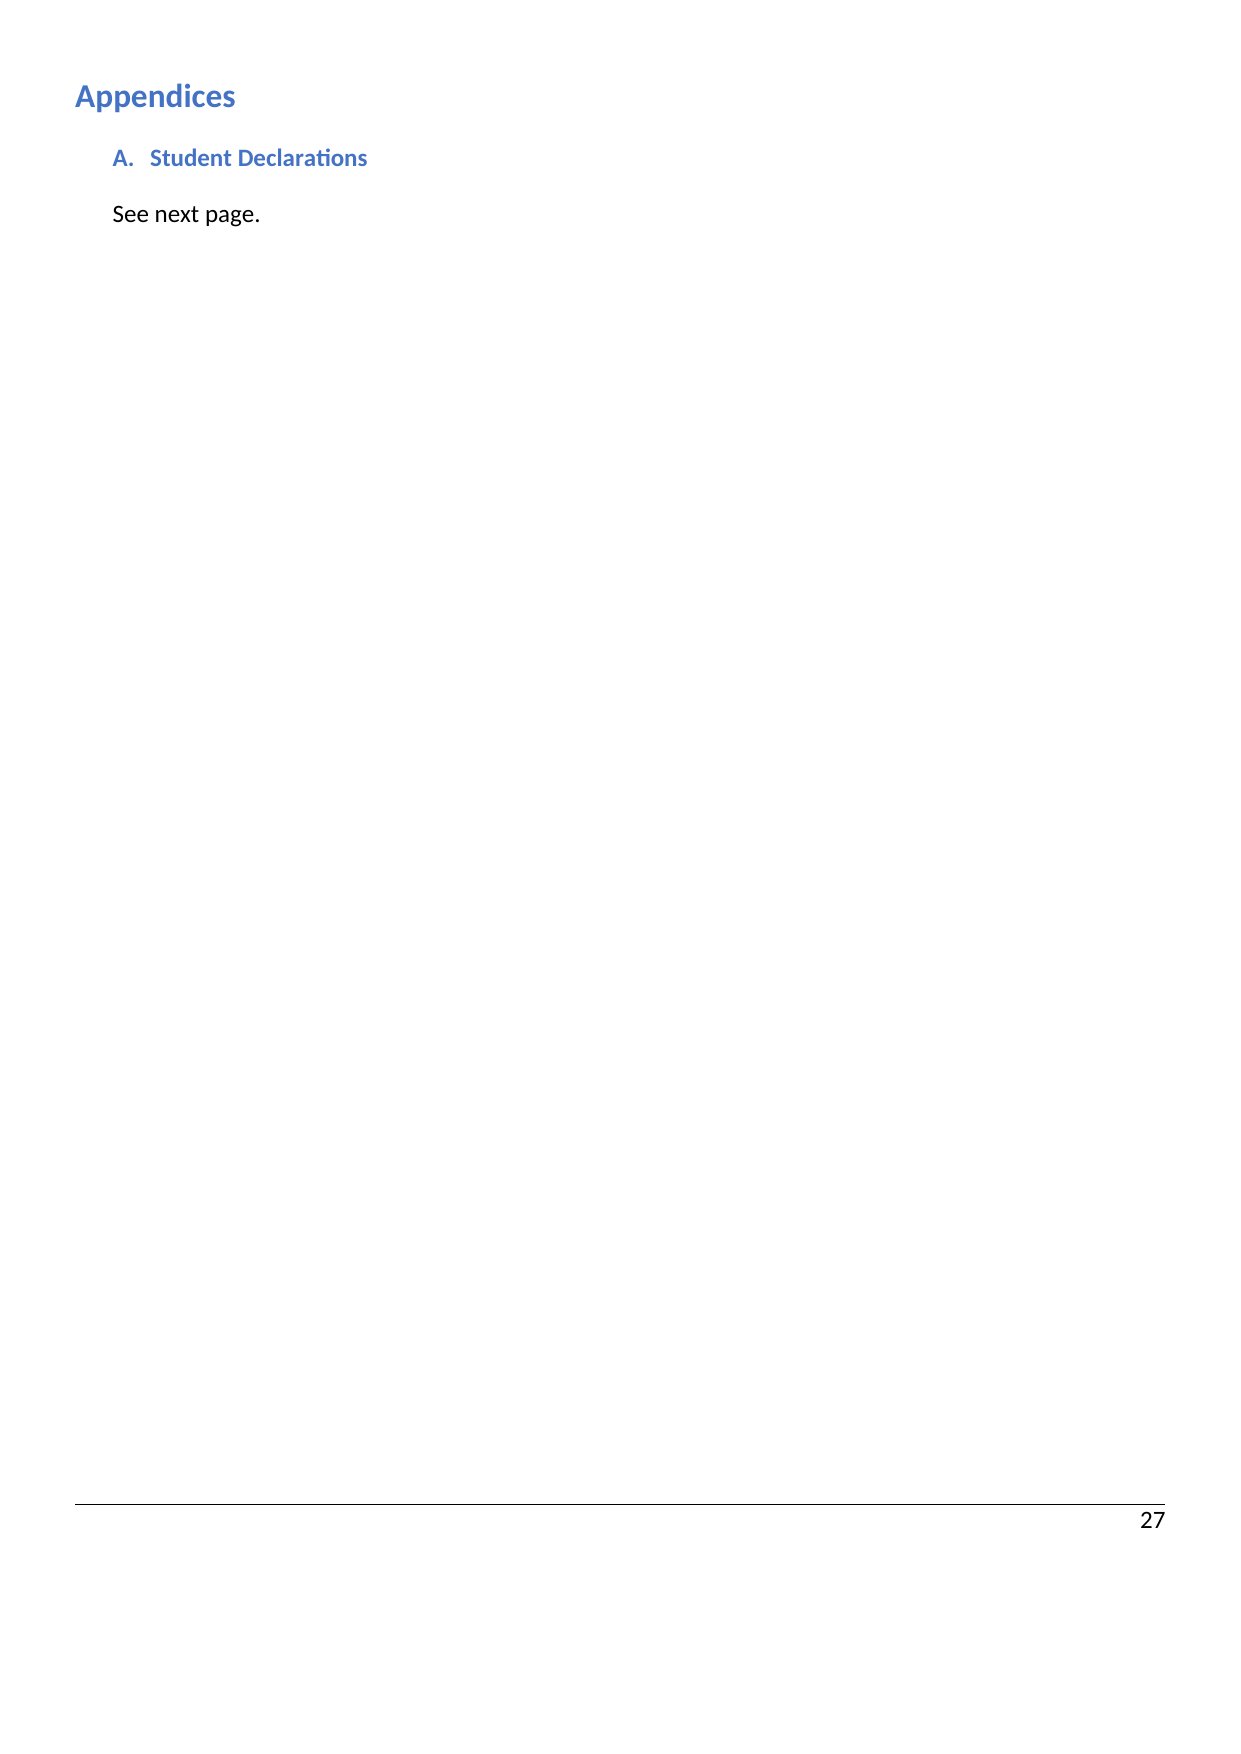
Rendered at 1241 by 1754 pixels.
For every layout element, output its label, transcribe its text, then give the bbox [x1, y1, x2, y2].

subtitle Appendices [75, 75, 1165, 116]
subtitle Student Declarations [112, 143, 1165, 173]
text See next page. [75, 198, 1165, 229]
